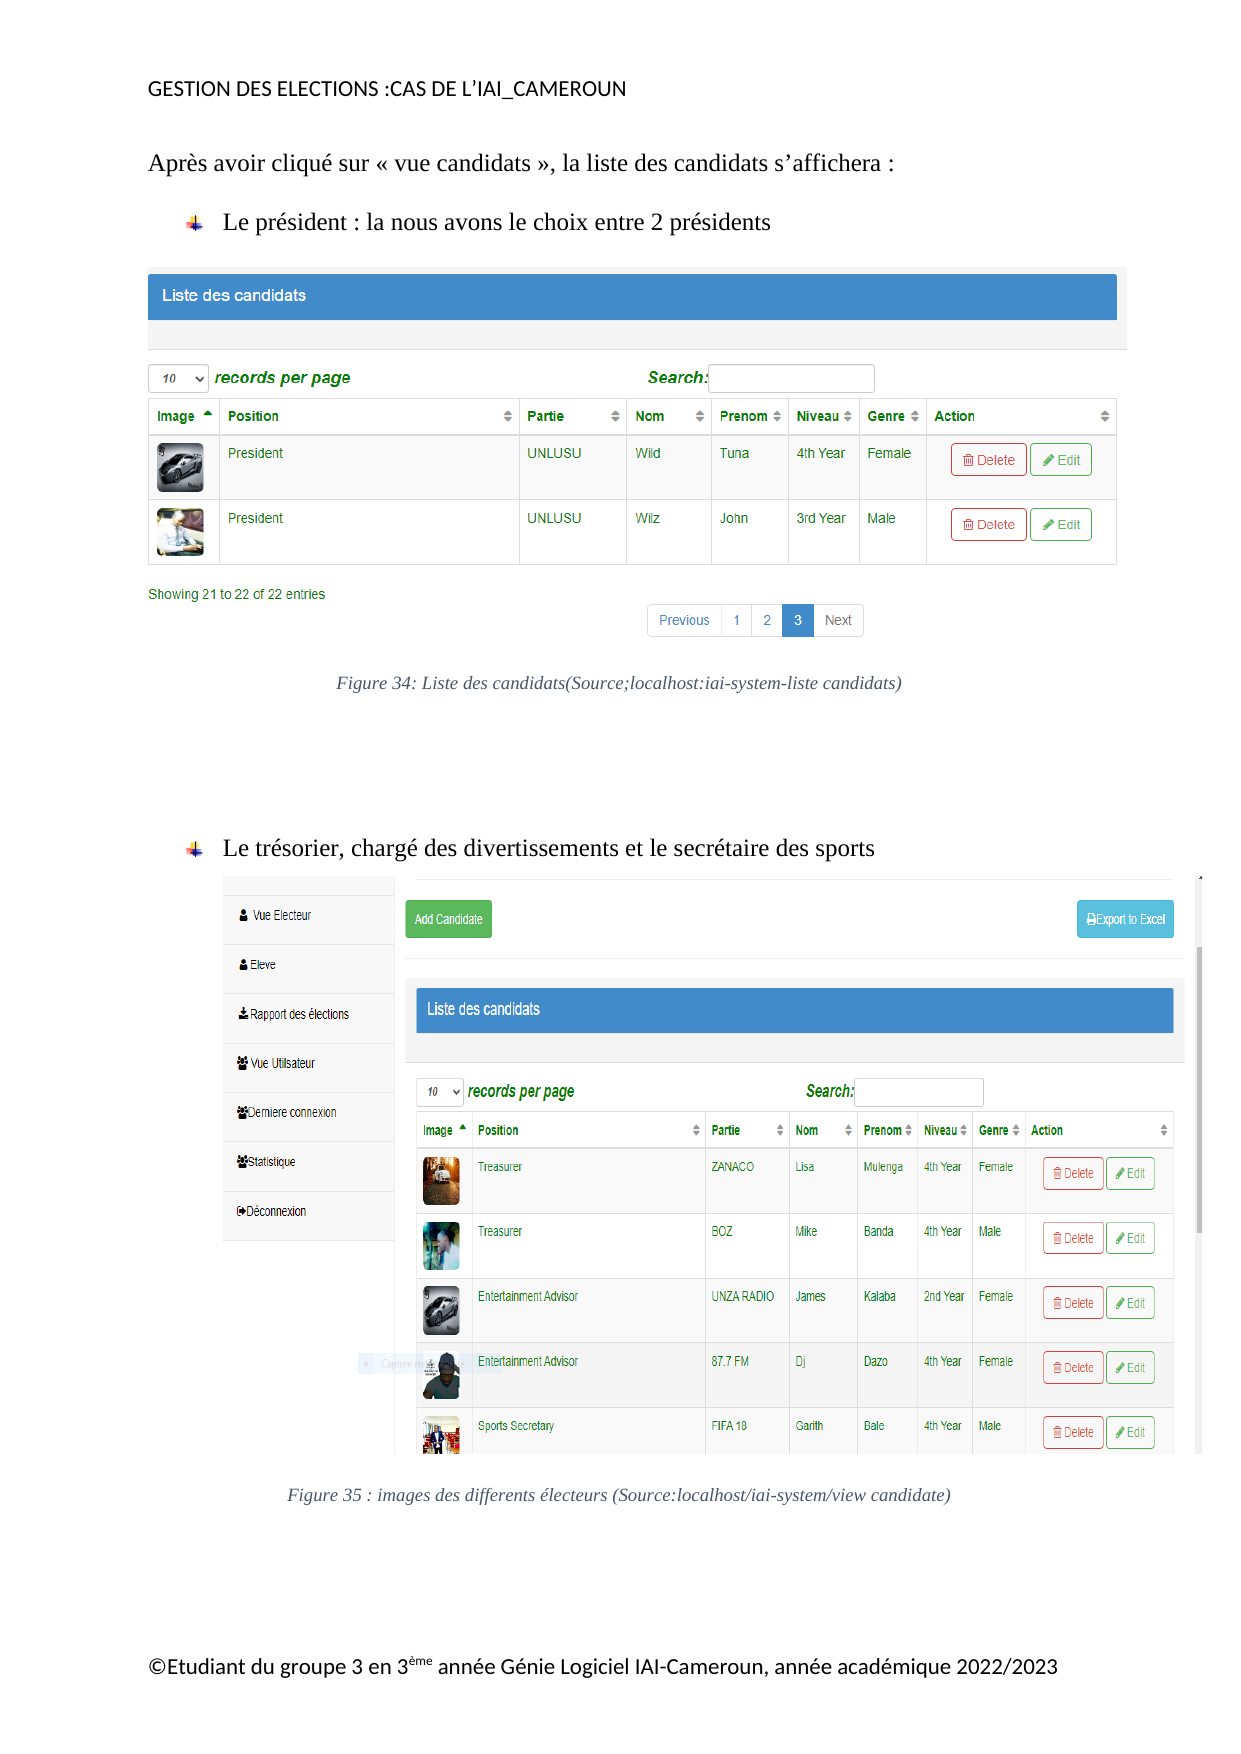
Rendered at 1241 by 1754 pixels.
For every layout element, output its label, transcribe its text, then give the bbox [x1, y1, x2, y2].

text Figure 34: Liste des candidats(Source;localhost:iai-system-liste candidats) [148, 672, 1093, 693]
picture [147, 267, 1128, 641]
picture [222, 876, 1203, 1454]
text Figure 35 : images des differents électeurs (Source:localhost/iai-system/view candidate) [148, 1484, 1093, 1505]
picture [186, 214, 203, 231]
picture [186, 840, 203, 857]
list Le président : la nous avons le choix entre 2 présidents [185, 207, 1093, 236]
list Le trésorier, chargé des divertissements et le secrétaire des sports [185, 833, 1093, 862]
text Après avoir cliqué sur « vue candidats », la liste des candidats s’affichera : [148, 148, 1093, 176]
